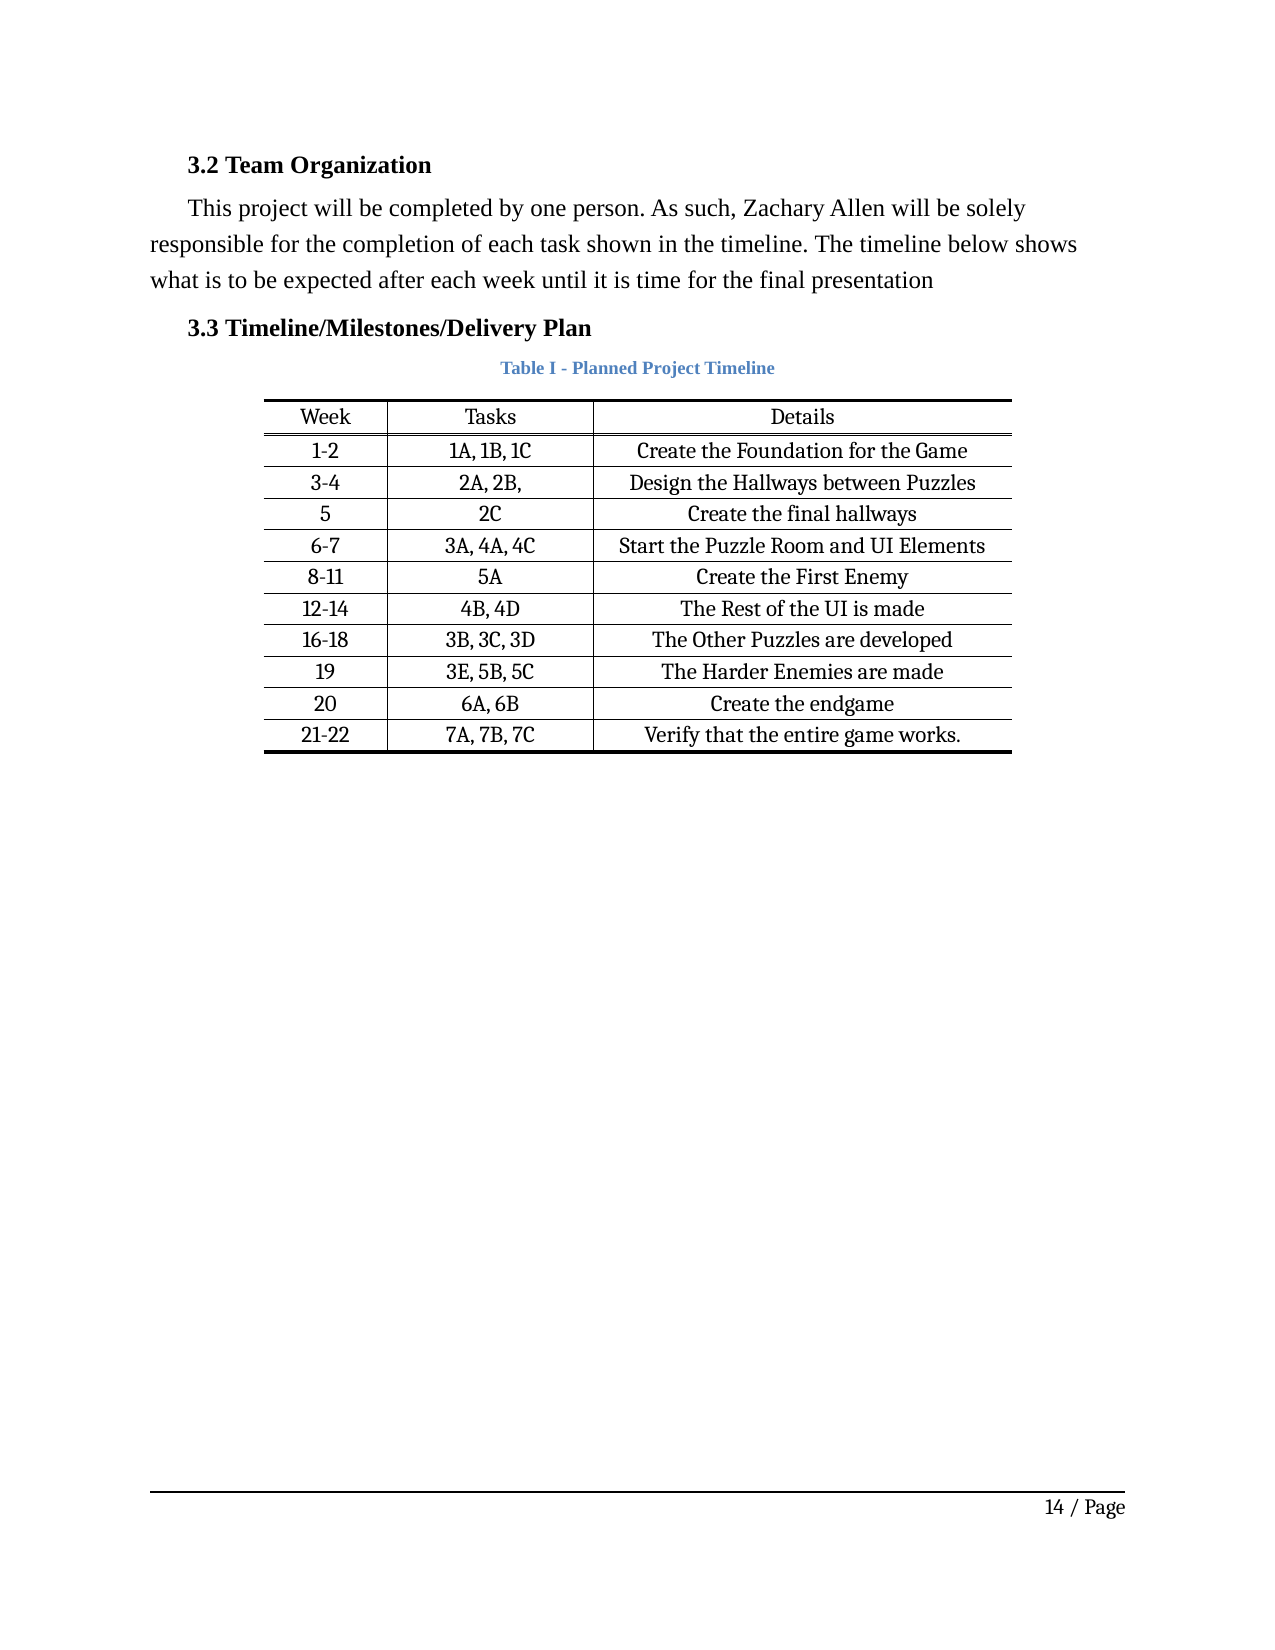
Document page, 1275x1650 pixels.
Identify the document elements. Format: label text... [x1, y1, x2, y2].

table_cell 20 [264, 688, 387, 719]
table_cell 1-2 [264, 436, 387, 466]
table_cell 4B, 4D [388, 594, 593, 624]
table_cell 19 [264, 657, 387, 687]
table_cell 16-18 [264, 625, 387, 656]
table_cell The Other Puzzles are developed [594, 625, 1012, 656]
table_header Week [264, 402, 387, 433]
table_header Details [594, 402, 1012, 433]
table_cell Create the Foundation for the Game [594, 436, 1012, 466]
table_cell 3-4 [264, 467, 387, 498]
table_cell 3E, 5B, 5C [388, 657, 593, 687]
subtitle Timeline/Milestones/Delivery Plan [187, 313, 1125, 342]
table_cell Start the Puzzle Room and UI Elements [594, 530, 1012, 561]
table_cell The Harder Enemies are made [594, 657, 1012, 687]
table_cell 2C [388, 499, 593, 529]
table_cell Verify that the entire game works. [594, 720, 1012, 750]
table_cell 3B, 3C, 3D [388, 625, 593, 656]
table_cell 1A, 1B, 1C [388, 436, 593, 466]
table_cell 5 [264, 499, 387, 529]
text This project will be completed by one person. As such, Zachary Allen will be solely responsible for the completion of each task shown in the timeline. The timeline below shows what is to be expected after each week until it is time for the final presentation [150, 193, 1125, 294]
table_cell The Rest of the UI is made [594, 594, 1012, 624]
table_cell Create the endgame [594, 688, 1012, 719]
table_header Tasks [388, 402, 593, 433]
table_cell Design the Hallways between Puzzles [594, 467, 1012, 498]
table_cell 6-7 [264, 530, 387, 561]
table_cell 8-11 [264, 562, 387, 592]
table_cell 21-22 [264, 720, 387, 750]
table_cell 5A [388, 562, 593, 592]
table_cell Create the final hallways [594, 499, 1012, 529]
subtitle Team Organization [187, 150, 1125, 179]
table_cell 7A, 7B, 7C [388, 720, 593, 750]
table_cell 12-14 [264, 594, 387, 624]
table_cell 2A, 2B, [388, 467, 593, 498]
table_cell 3A, 4A, 4C [388, 530, 593, 561]
table_cell Create the First Enemy [594, 562, 1012, 592]
table_cell 6A, 6B [388, 688, 593, 719]
